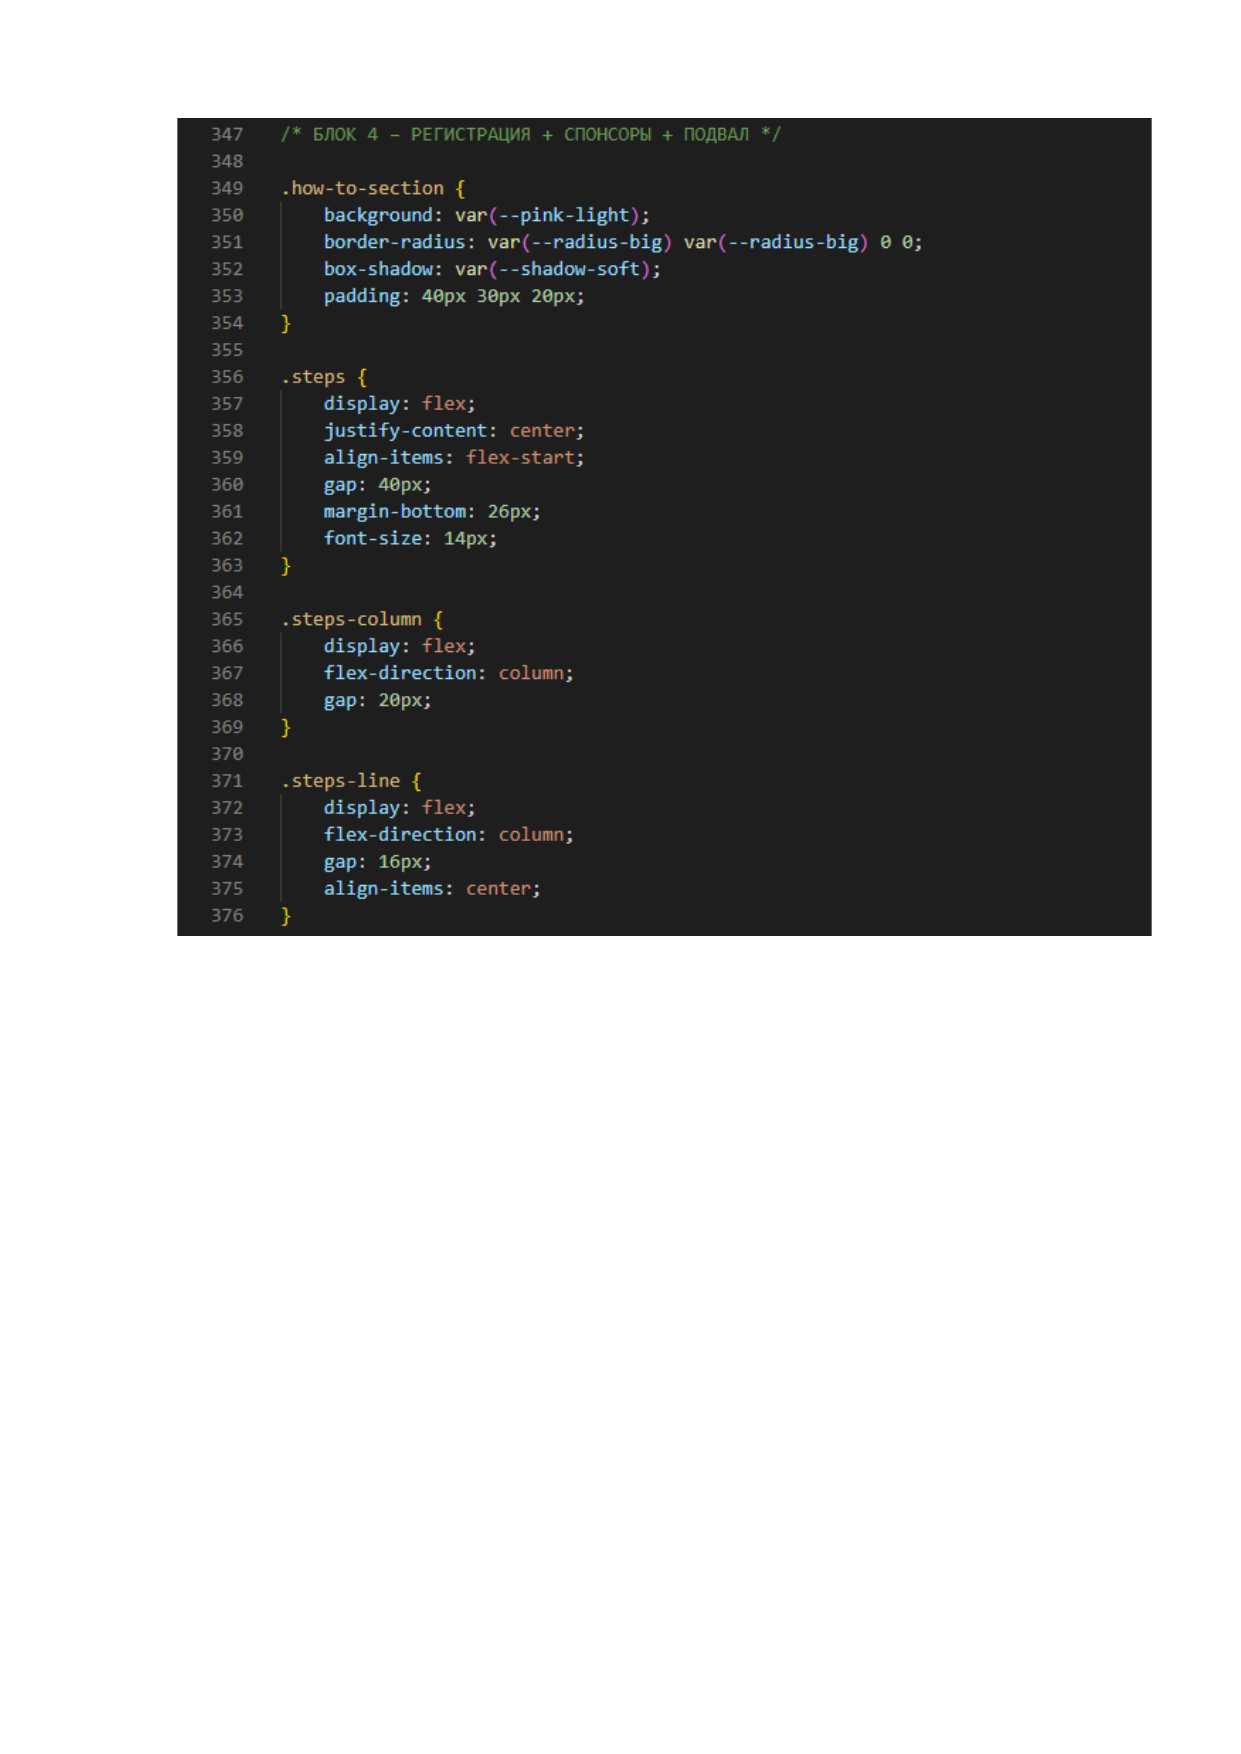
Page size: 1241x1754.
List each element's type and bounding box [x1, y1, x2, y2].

picture [177, 118, 1152, 936]
